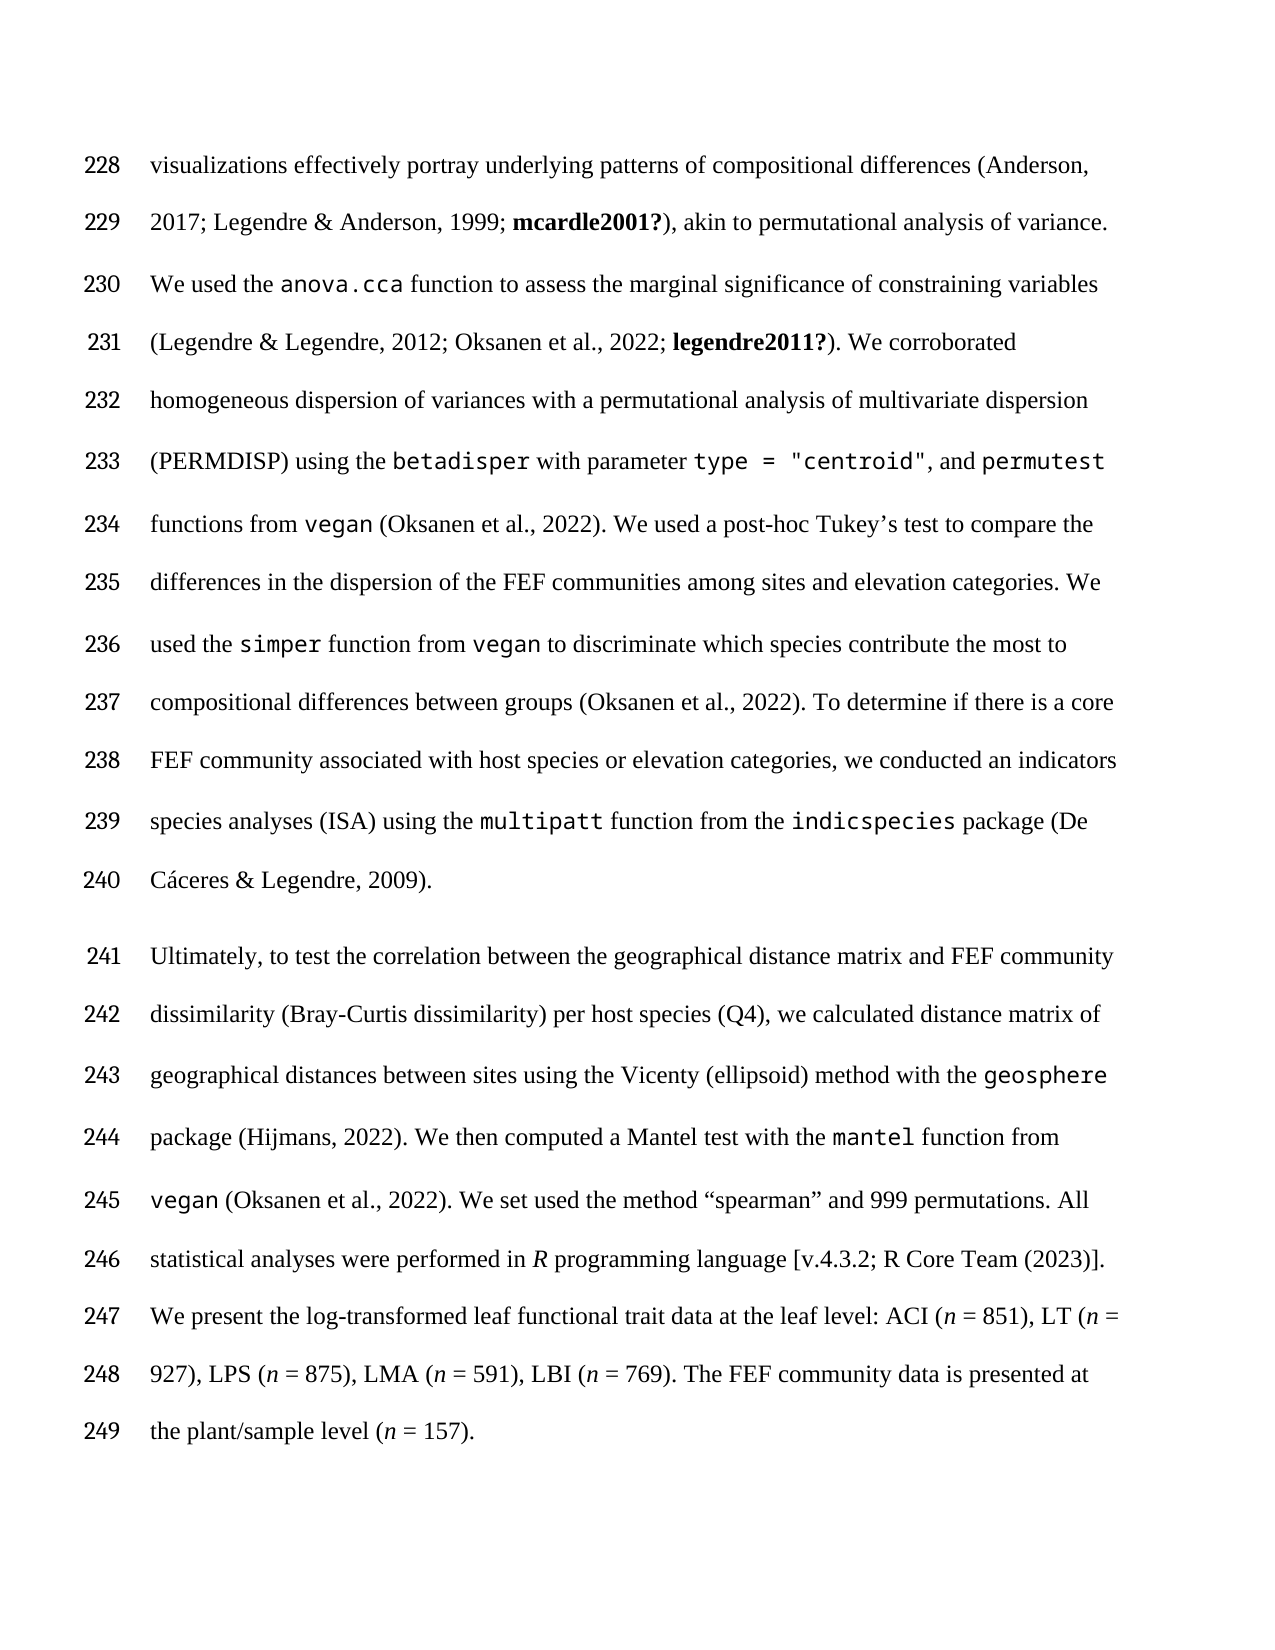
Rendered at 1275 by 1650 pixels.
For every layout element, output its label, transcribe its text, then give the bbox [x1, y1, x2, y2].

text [150, 150, 1125, 894]
text Ultimately, to test the correlation between the geographical distance matrix and FEF community dissimilarity (Bray-Curtis dissimilarity) per host species (Q4), we calculated distance matrix of geographical distances between sites using the Vicenty (ellipsoid) method with the geosphere package (Hijmans, 2022). We then computed a Mantel test with the mantel function from vegan (Oksanen et al., 2022). We set used the method “spearman” and 999 permutations. All statistical analyses were performed in R programming language [v.4.3.2; R Core Team (2023)]. We present the log-transformed leaf functional trait data at the leaf level: ACI (n = 851), LT (n = 927), LPS (n = 875), LMA (n = 591), LBI (n = 769). The FEF community data is presented at the plant/sample level (n = 157). [150, 941, 1125, 1445]
